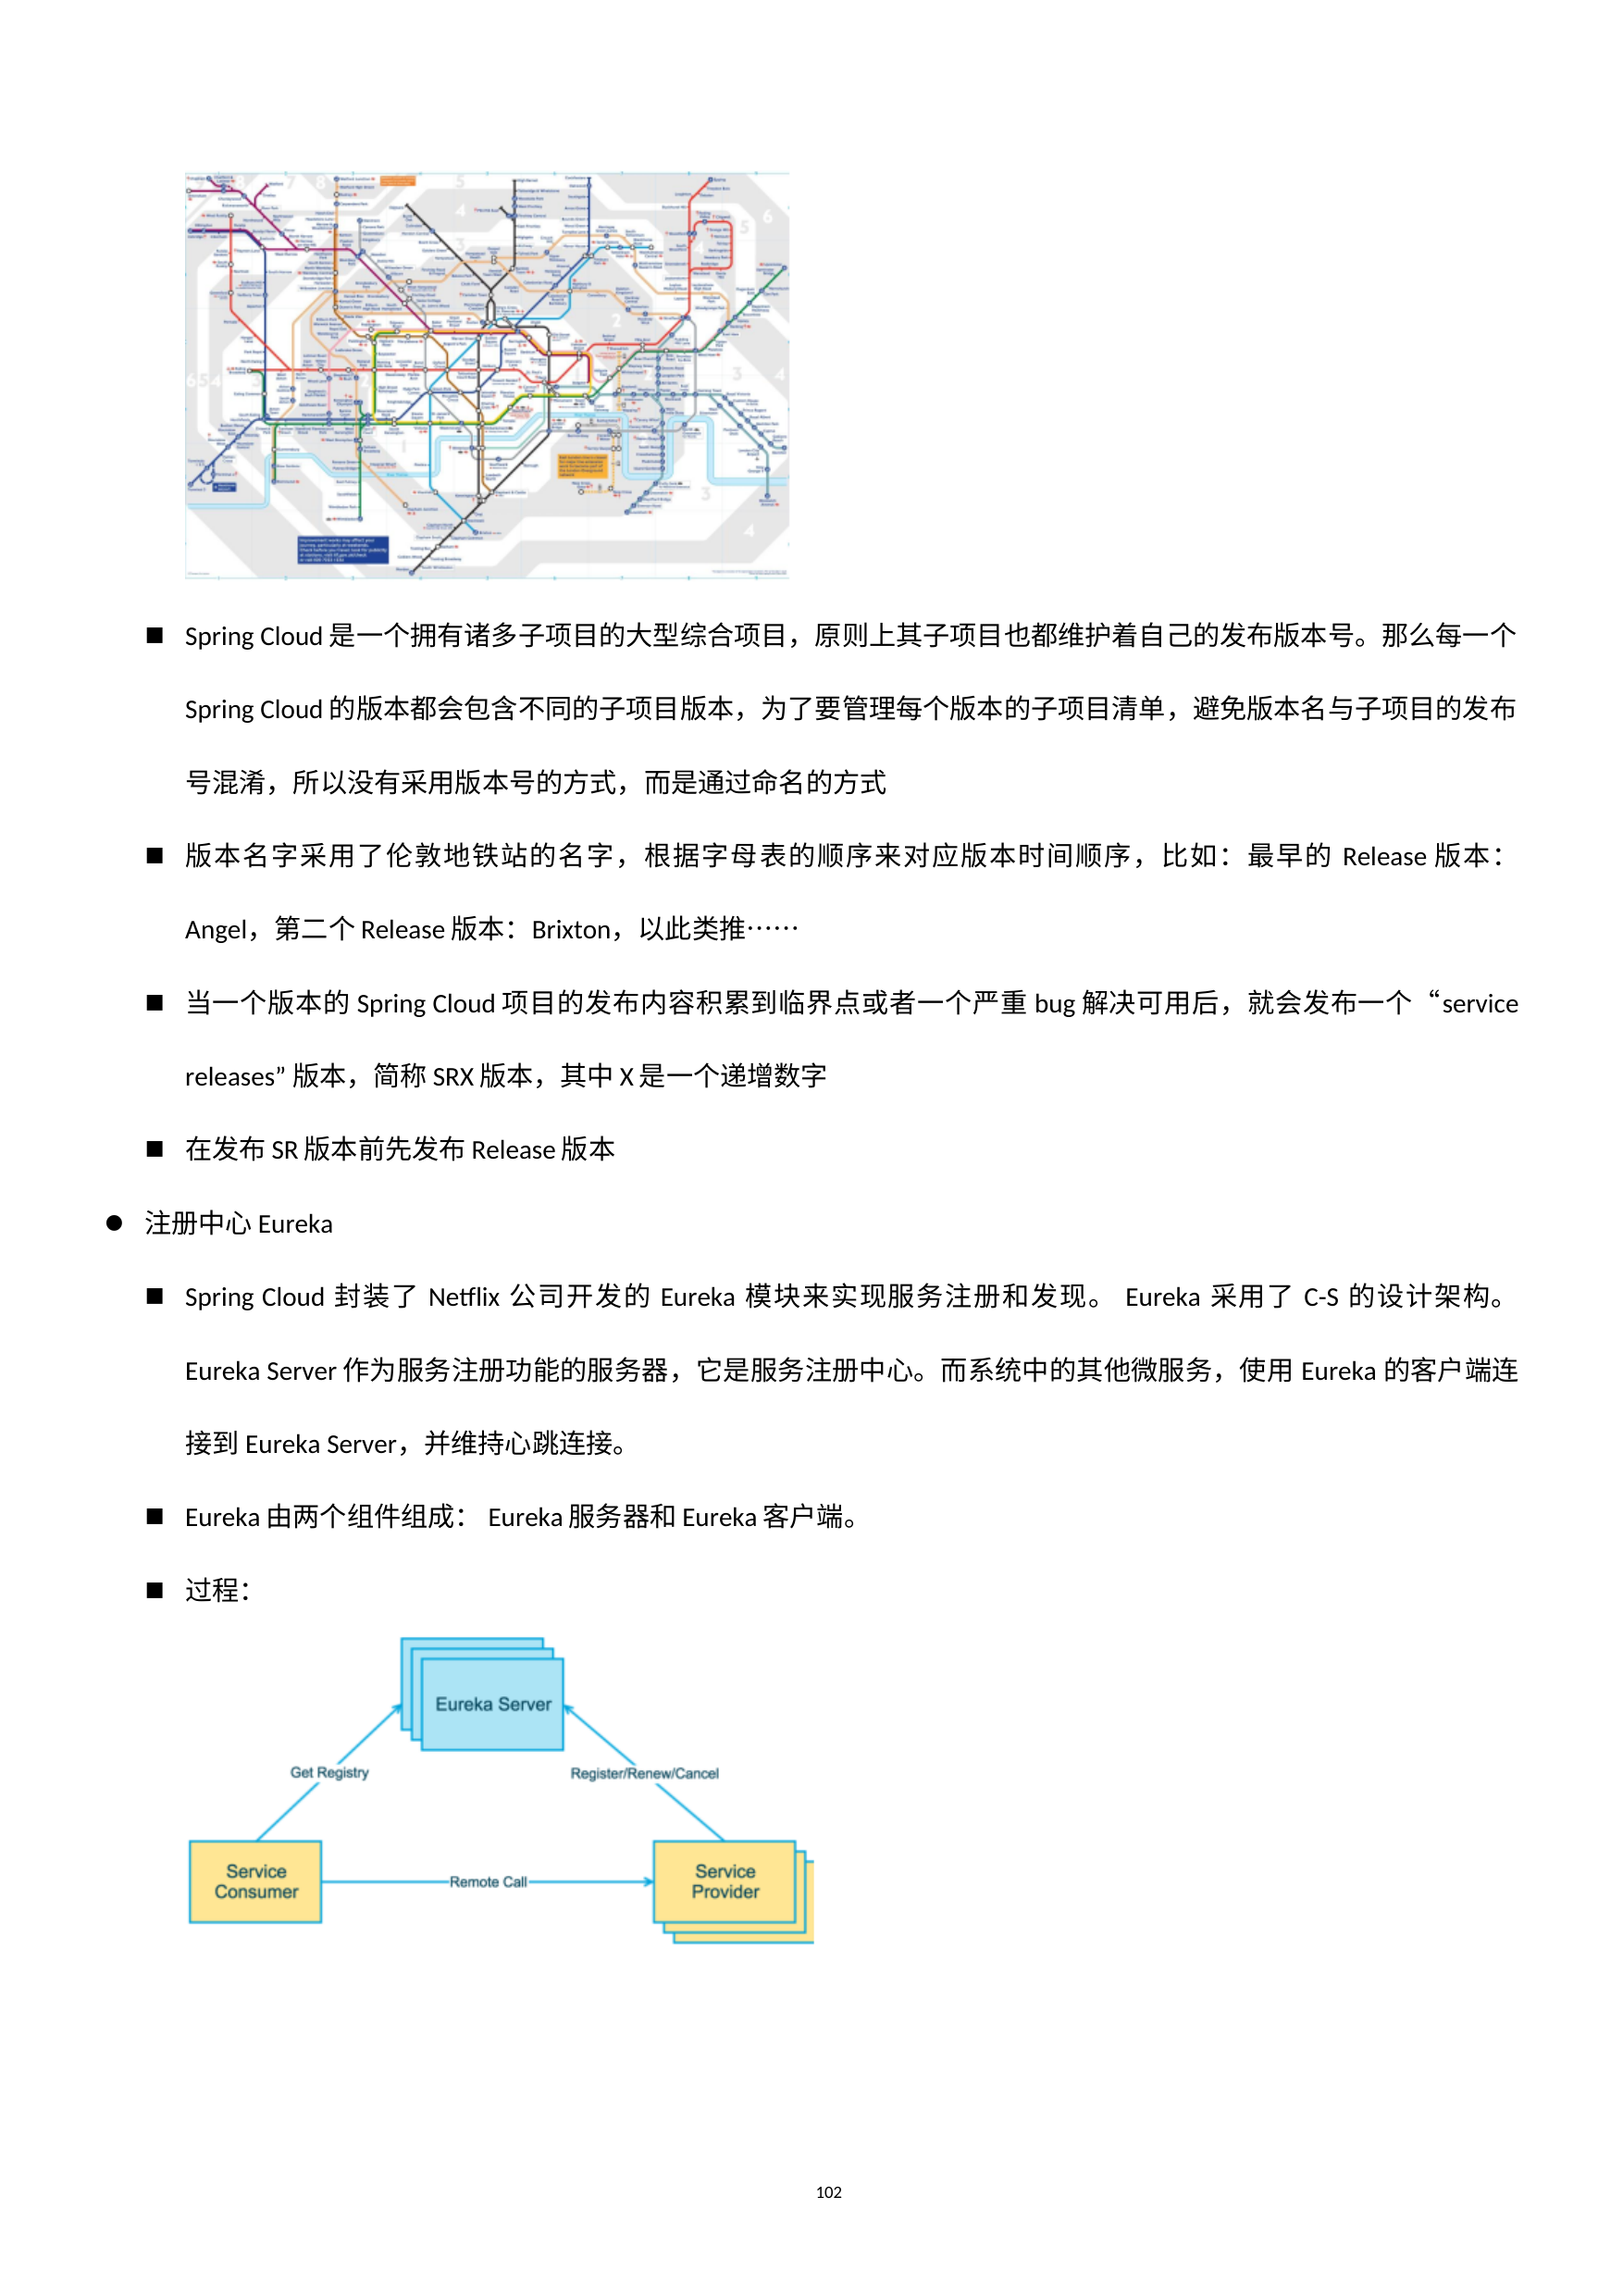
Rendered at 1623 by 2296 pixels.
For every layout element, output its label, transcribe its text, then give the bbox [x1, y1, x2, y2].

list 在发布SR版本前先发布Release版本 [144, 1111, 1518, 1185]
list 注册中心Eureka [104, 1185, 1518, 1258]
picture [185, 170, 804, 582]
picture [185, 1626, 814, 1955]
list 过程： [144, 1552, 1518, 1625]
list Spring Cloud是一个拥有诸多子项目的大型综合项目，原则上其子项目也都维护着自己的发布版本号。那么每一个Spring Cloud的版本都会包含不同的子项目版本，为了要管理每个版本的子项目清单，避免版本名与子项目的发布号混淆，所以没有采用版本号的方式，而是通过命名的方式 [144, 597, 1518, 817]
list Spring Cloud 封装了 Netflix 公司开发的 Eureka 模块来实现服务注册和发现。 Eureka 采用了 C-S 的设计架构。 Eureka Server作为服务注册功能的服务器，它是服务注册中心。而系统中的其他微服务，使用 Eureka 的客户端连接到 Eureka Server，并维持心跳连接。 [144, 1258, 1518, 1478]
list 当一个版本的Spring Cloud项目的发布内容积累到临界点或者一个严重bug解决可用后，就会发布一个“service releases” 版本，简称SRX版本，其中X是一个递增数字 [144, 964, 1518, 1111]
list 版本名字采用了伦敦地铁站的名字，根据字母表的顺序来对应版本时间顺序，比如：最早的Release版本： Angel，第二个Release版本：Brixton，以此类推…… [144, 817, 1518, 964]
list Eureka由两个组件组成： Eureka服务器和Eureka客户端。 [144, 1478, 1518, 1552]
